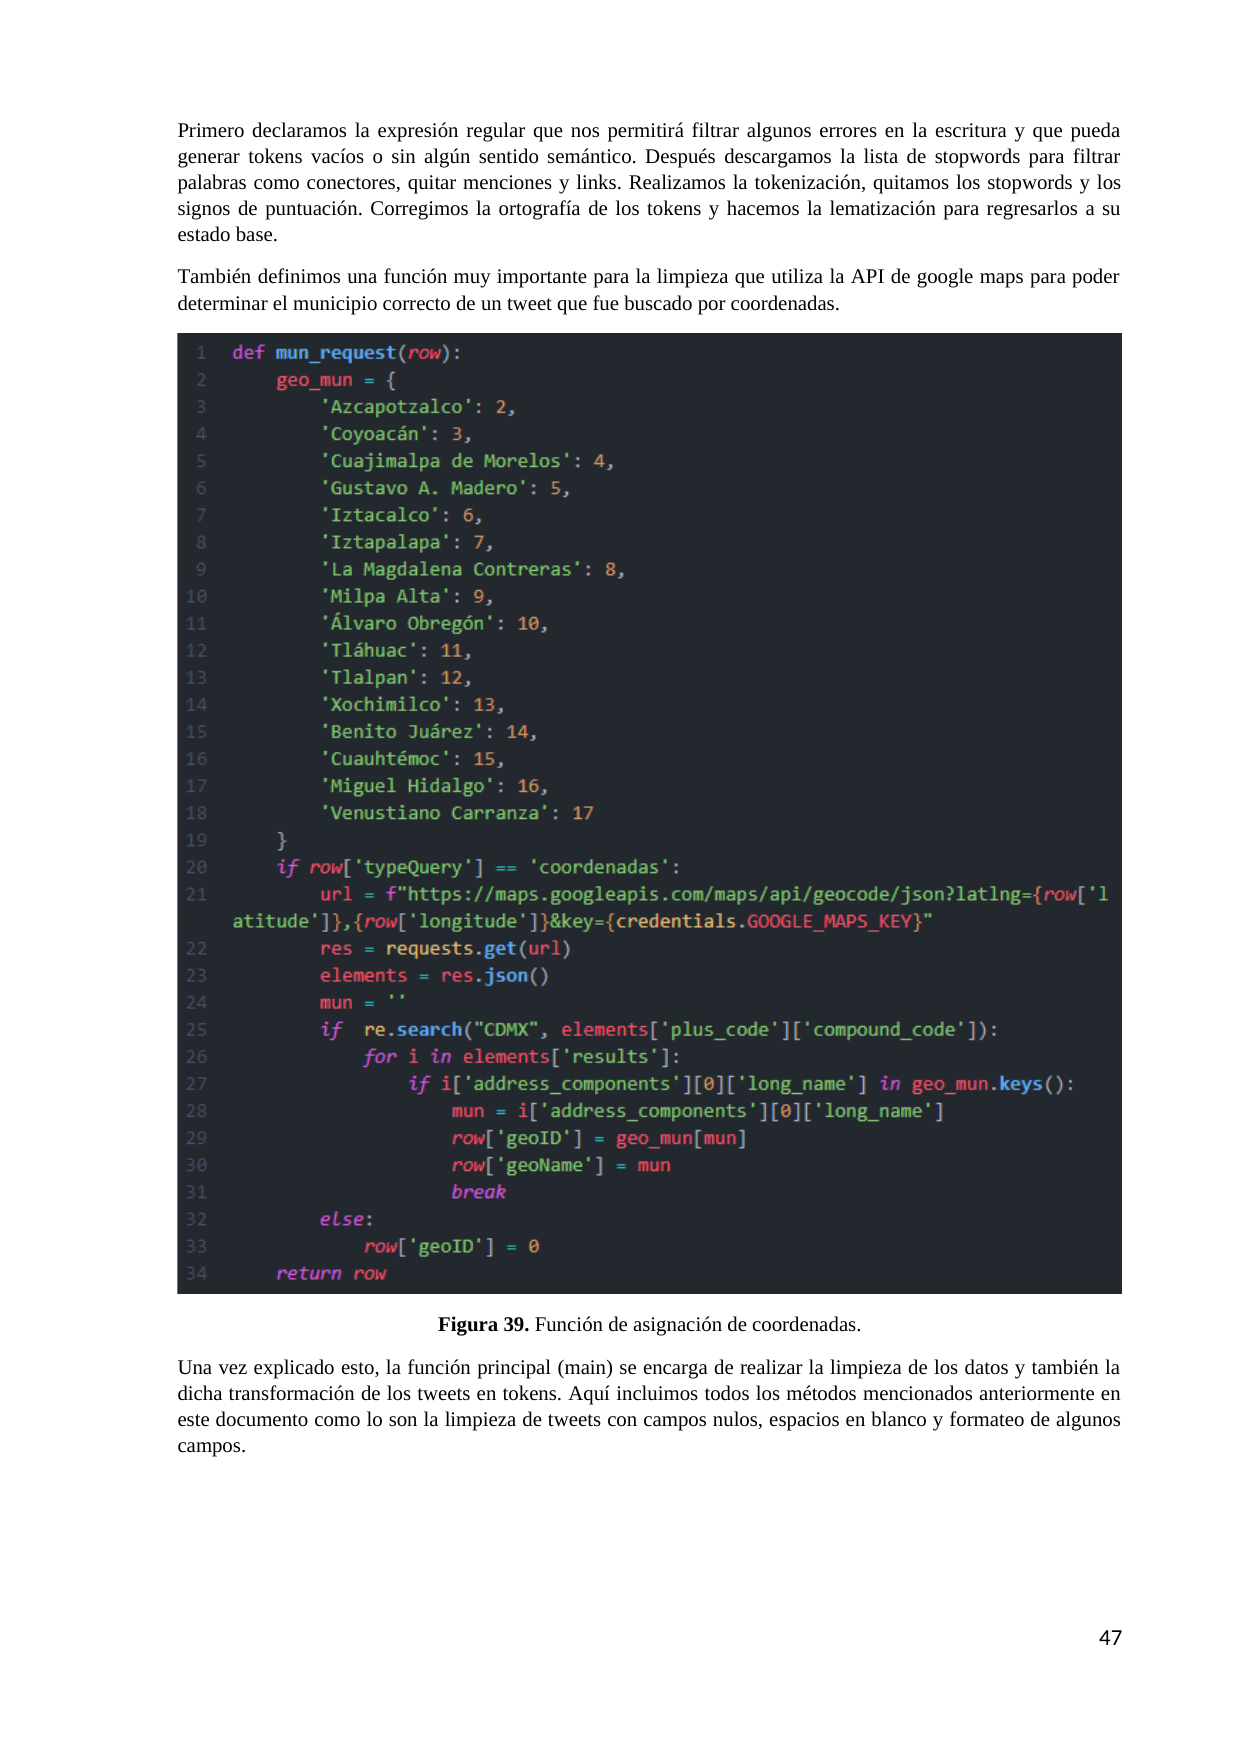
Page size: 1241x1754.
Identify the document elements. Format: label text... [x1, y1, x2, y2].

picture [177, 333, 1122, 1294]
text También definimos una función muy importante para la limpieza que utiliza la API de google maps para poder determinar el municipio correcto de un tweet que fue buscado por coordenadas. [177, 264, 1122, 314]
text Una vez explicado esto, la función principal (main) se encarga de realizar la limpieza de los datos y también la dicha transformación de los tweets en tokens. Aquí incluimos todos los métodos mencionados anteriormente en este documento como lo son la limpieza de tweets con campos nulos, espacios en blanco y formateo de algunos campos. [177, 1355, 1122, 1457]
text Figura 39. Función de asignación de coordenadas. [177, 1312, 1122, 1336]
text Primero declaramos la expresión regular que nos permitirá filtrar algunos errores en la escritura y que pueda generar tokens vacíos o sin algún sentido semántico. Después descargamos la lista de stopwords para filtrar palabras como conectores, quitar menciones y links. Realizamos la tokenización, quitamos los stopwords y los signos de puntuación. Corregimos la ortografía de los tokens y hacemos la lematización para regresarlos a su estado base. [177, 118, 1122, 246]
